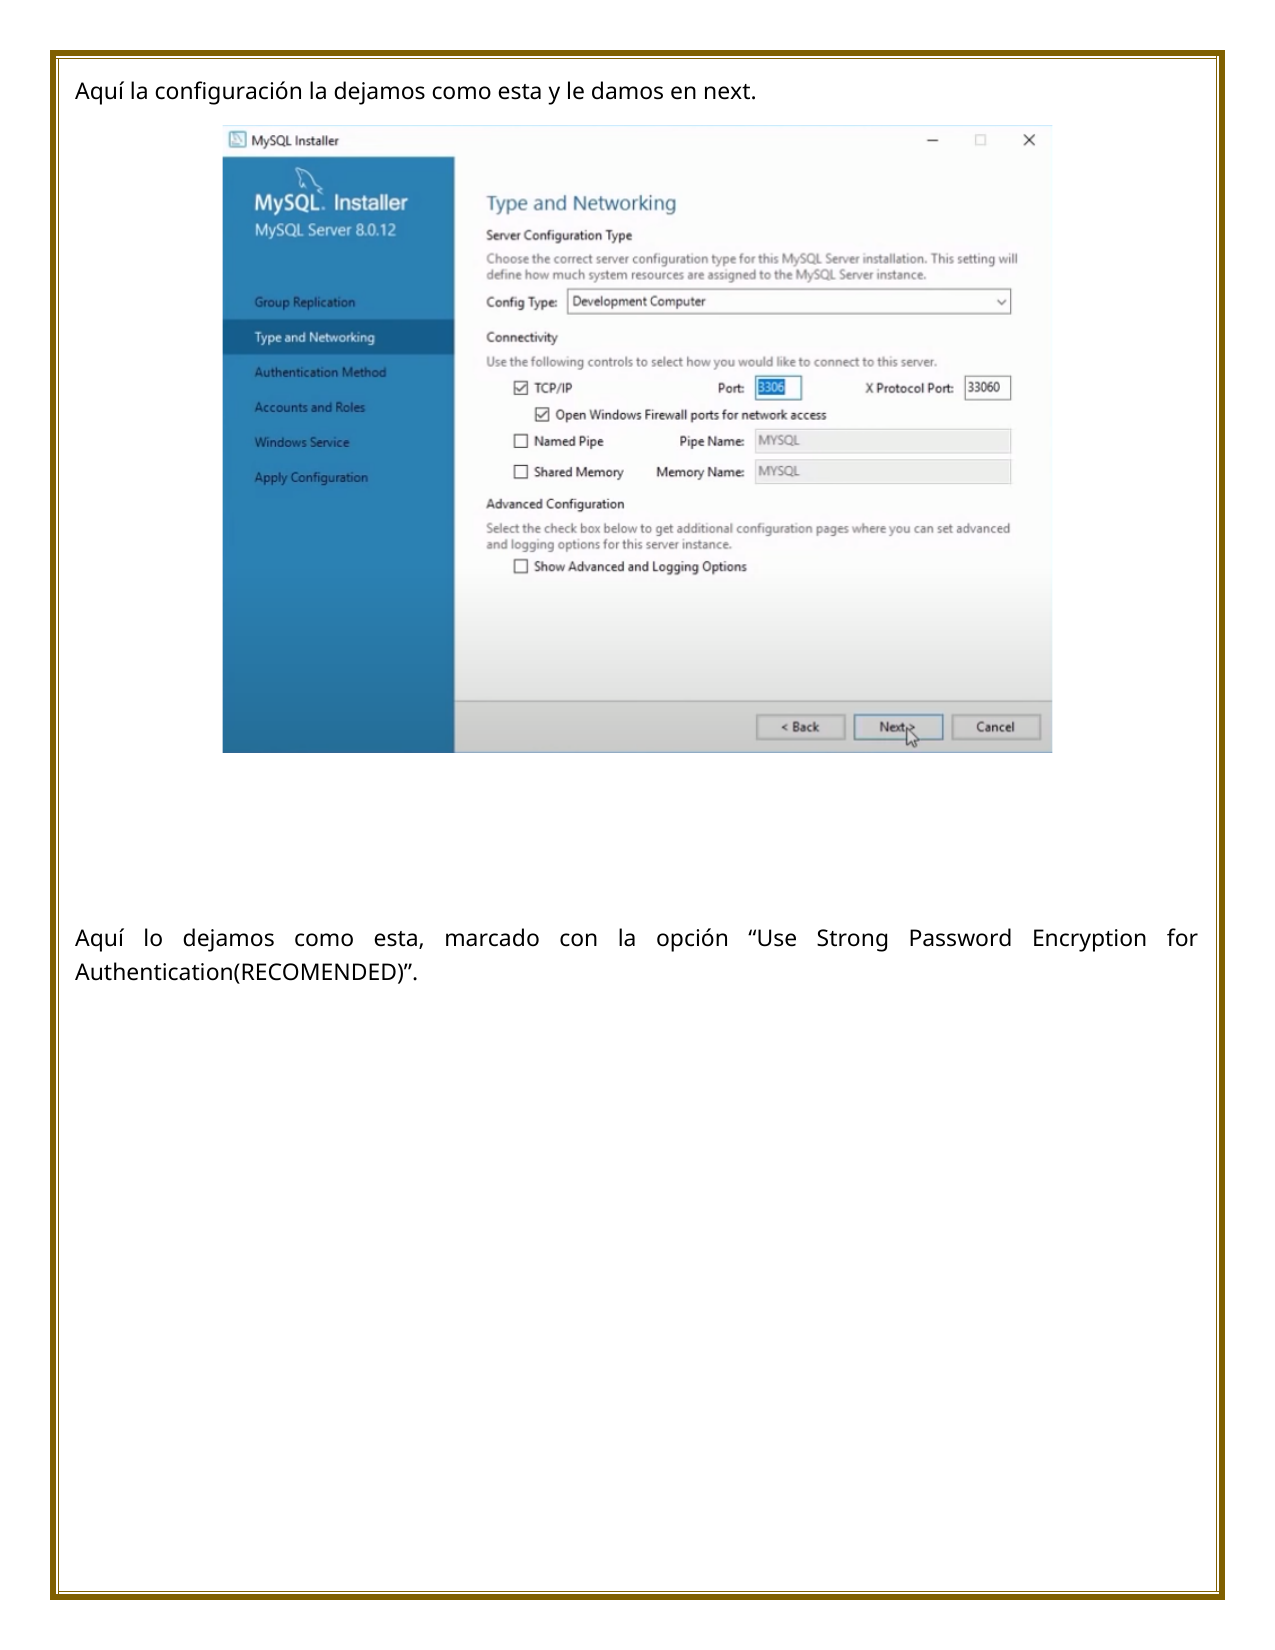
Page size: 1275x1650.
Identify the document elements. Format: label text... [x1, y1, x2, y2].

text Aquí la configuración la dejamos como esta y le damos en next. [75, 75, 1200, 106]
picture [222, 125, 1053, 753]
text Aquí lo dejamos como esta, marcado con la opción “Use Strong Password Encryption for Authentication(RECOMENDED)”. [75, 922, 1200, 987]
